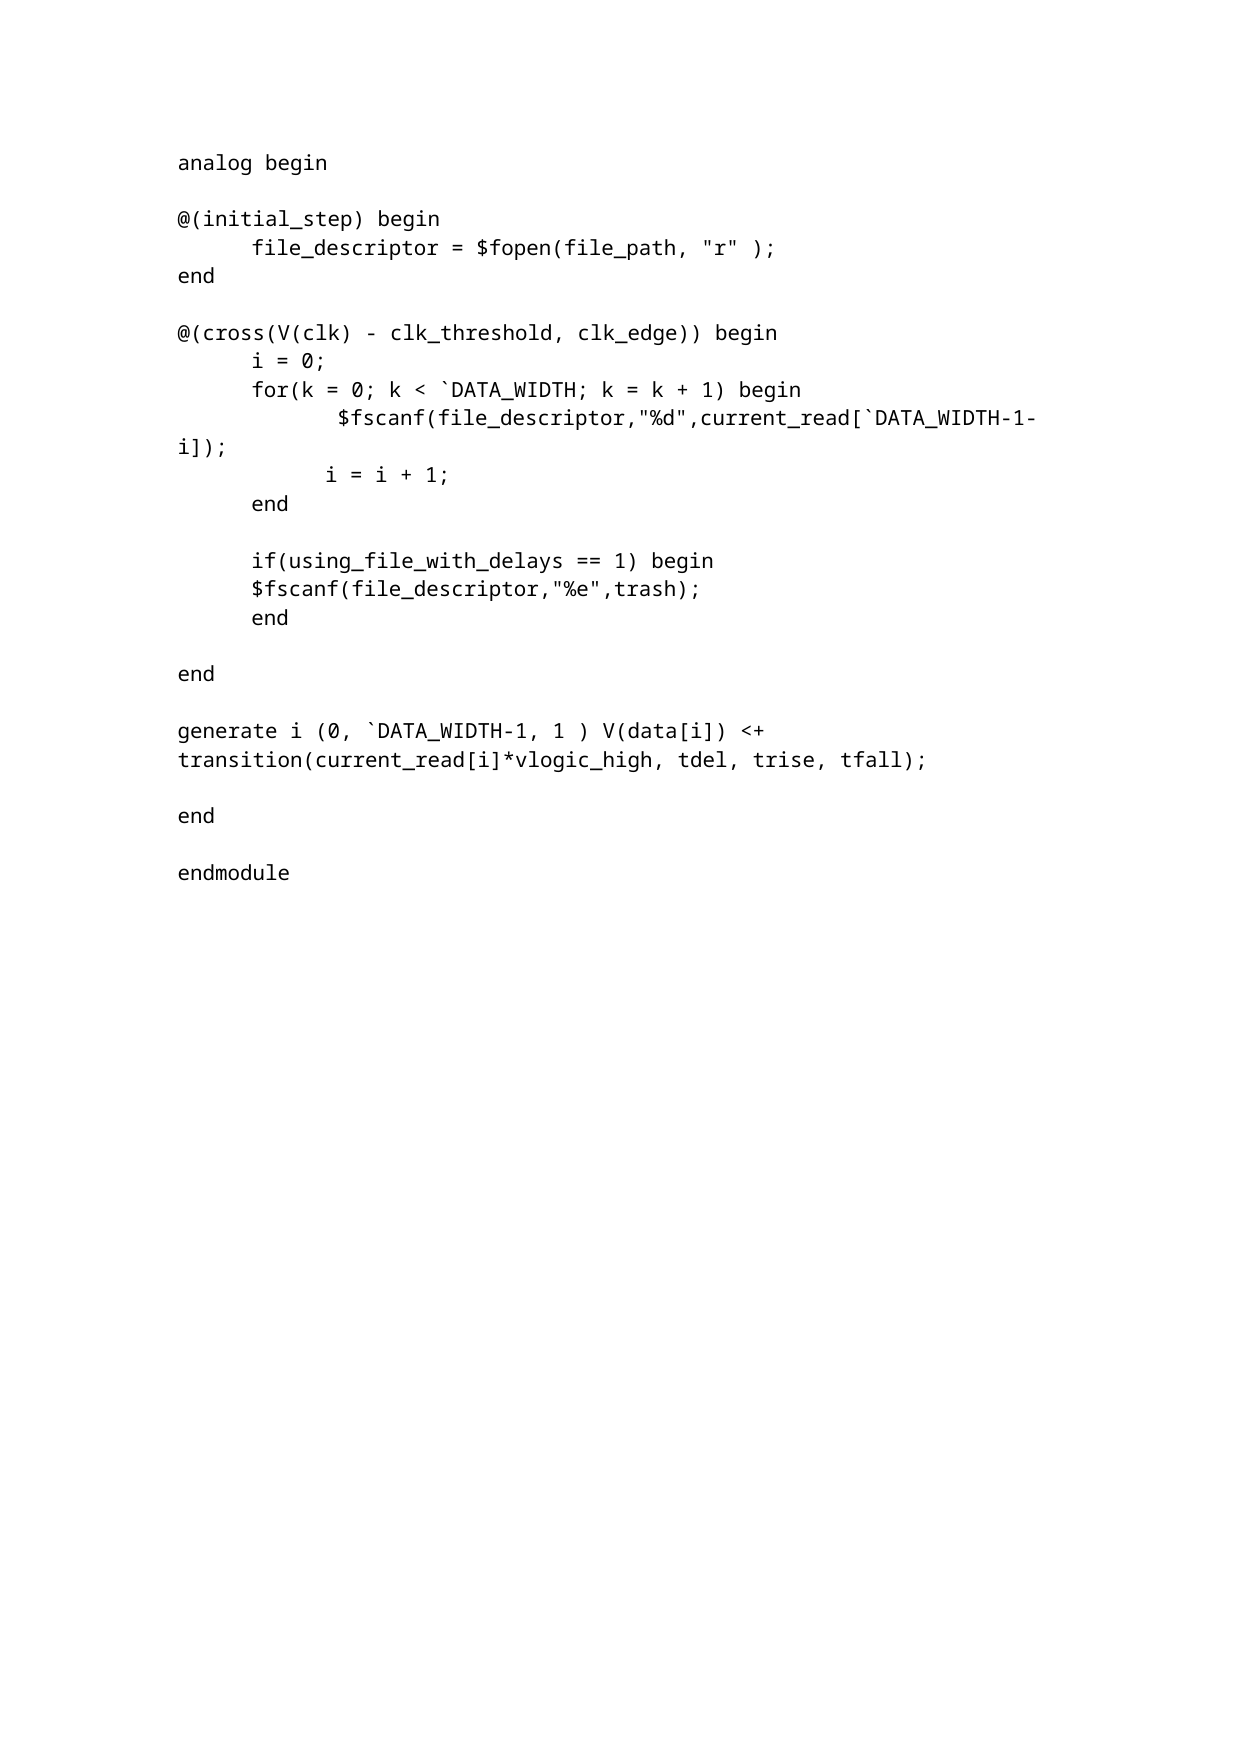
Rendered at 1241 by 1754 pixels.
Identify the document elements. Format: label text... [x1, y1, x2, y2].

text $fscanf(file_descriptor,"%d",current_read[`DATA_WIDTH-1-i]); [177, 403, 1063, 460]
text i = 0; [177, 347, 1063, 375]
text end [177, 261, 1063, 290]
text $fscanf(file_descriptor,"%e",trash); [177, 574, 1063, 603]
text if(using_file_with_delays == 1) begin [177, 546, 1063, 574]
text end [177, 802, 1063, 830]
text analog begin [177, 148, 1063, 176]
text generate i (0, `DATA_WIDTH-1, 1 ) V(data[i]) <+ transition(current_read[i]*vlogic_high, tdel, trise, tfall); [177, 716, 1063, 773]
text i = i + 1; [177, 460, 1063, 489]
text endmodule [177, 858, 1063, 887]
text @(cross(V(clk) - clk_threshold, clk_edge)) begin [177, 318, 1063, 347]
text file_descriptor = $fopen(file_path, "r" ); [177, 233, 1063, 261]
text end [177, 603, 1063, 631]
text end [177, 489, 1063, 517]
text @(initial_step) begin [177, 204, 1063, 233]
text for(k = 0; k < `DATA_WIDTH; k = k + 1) begin [177, 375, 1063, 403]
text end [177, 659, 1063, 688]
